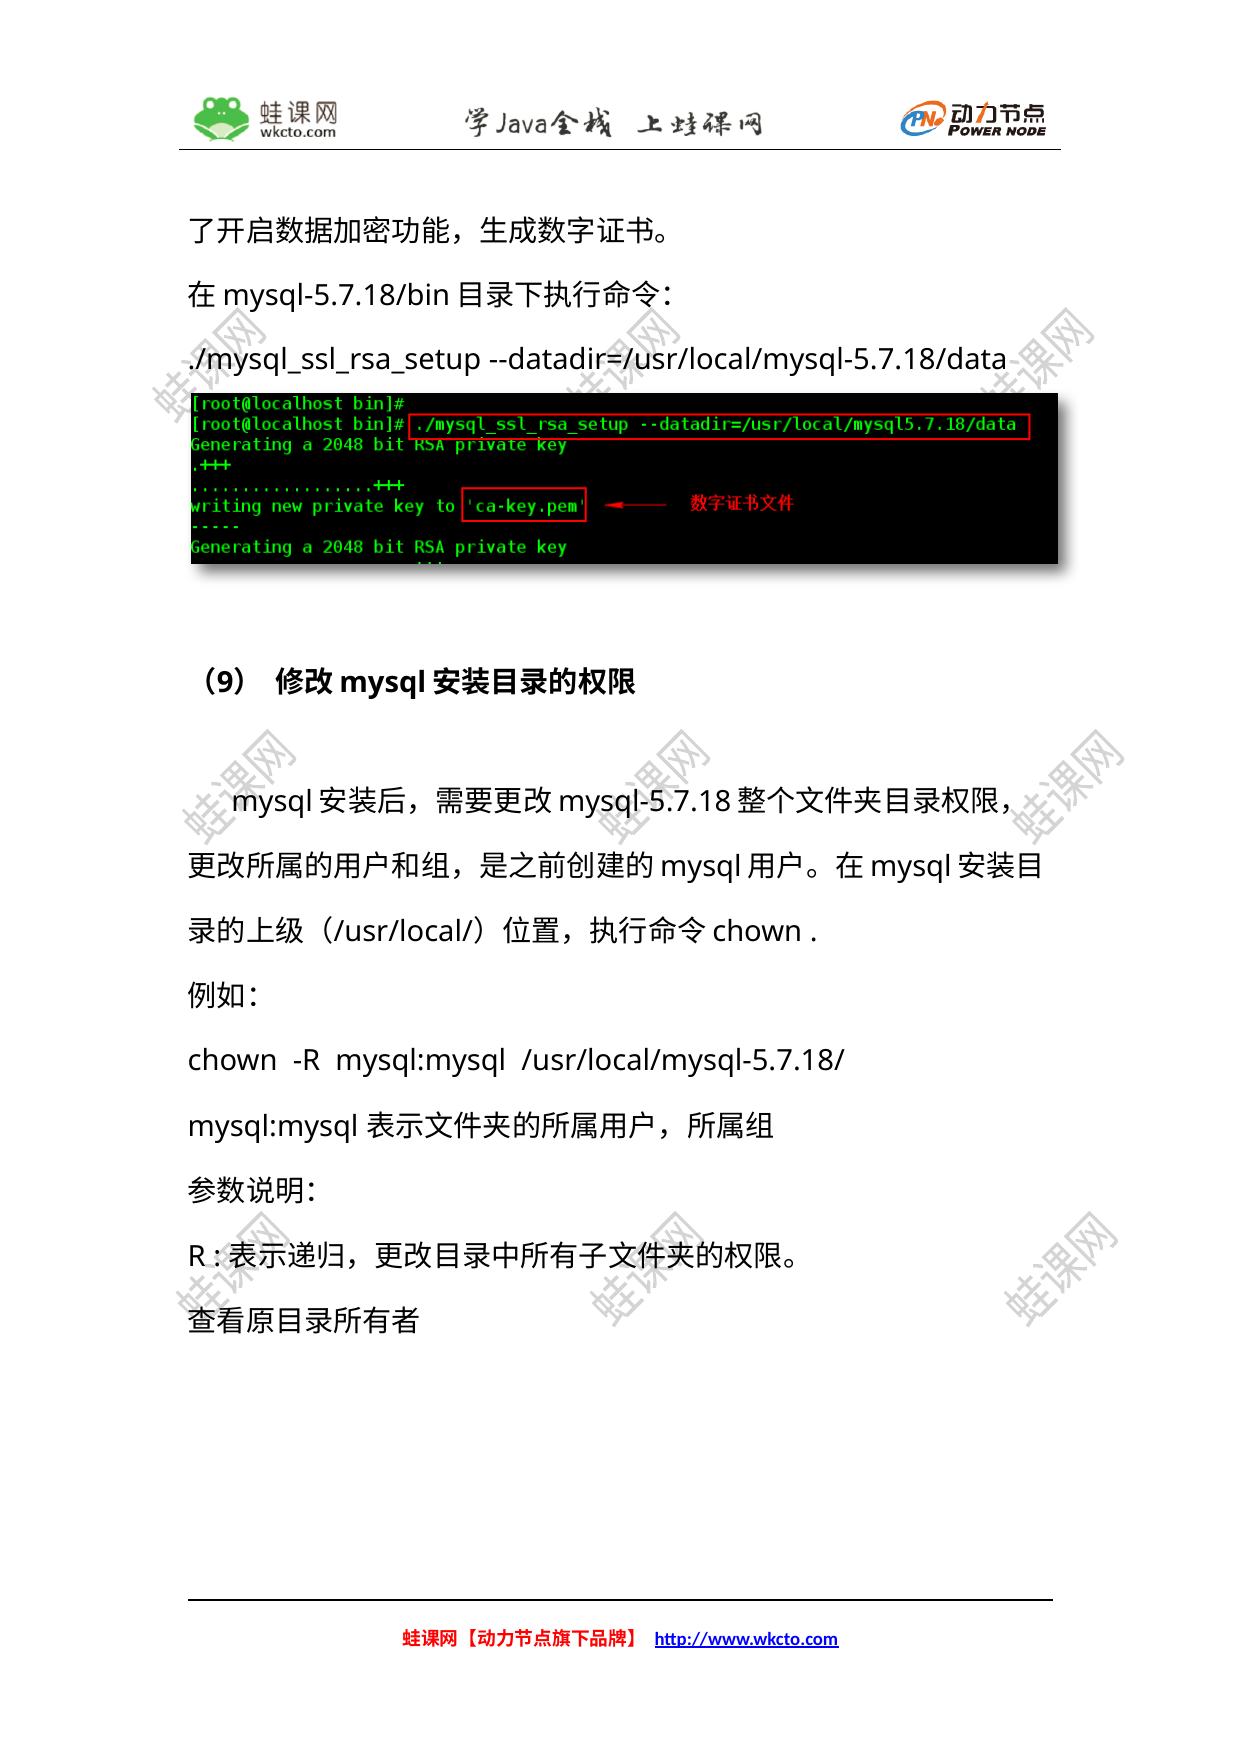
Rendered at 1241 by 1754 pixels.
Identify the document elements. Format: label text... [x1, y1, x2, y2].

text R : 表示递归，更改目录中所有子文件夹的权限。 [187, 1221, 1053, 1286]
text chown -R mysql:mysql /usr/local/mysql-5.7.18/ [187, 1026, 1053, 1091]
text 在服务器与客户机之间来回传输的所有数据进行加密。通过证书提供了身份验证机制，mysql命令程序，mysql_ssl_rsa_setup提供了开启数据加密功能，生成数字证书。 [187, 196, 1053, 261]
text mysql:mysql 表示文件夹的所属用户，所属组 [187, 1091, 1053, 1156]
list 修改mysql安装目录的权限 [187, 647, 1053, 712]
text 参数说明： [187, 1156, 1053, 1221]
text 在mysql-5.7.18/bin目录下执行命令： [187, 261, 1053, 326]
text 例如： [187, 961, 1053, 1026]
picture [191, 393, 1058, 564]
text 查看原目录所有者 [187, 1286, 1053, 1351]
text mysql安装后，需要更改mysql-5.7.18整个文件夹目录权限，更改所属的用户和组，是之前创建的mysql用户。在mysql安装目录的上级（/usr/local/）位置，执行命令chown . [187, 766, 1053, 961]
text ./mysql_ssl_rsa_setup --datadir=/usr/local/mysql-5.7.18/data [187, 326, 1053, 391]
picture [187, 90, 1049, 147]
